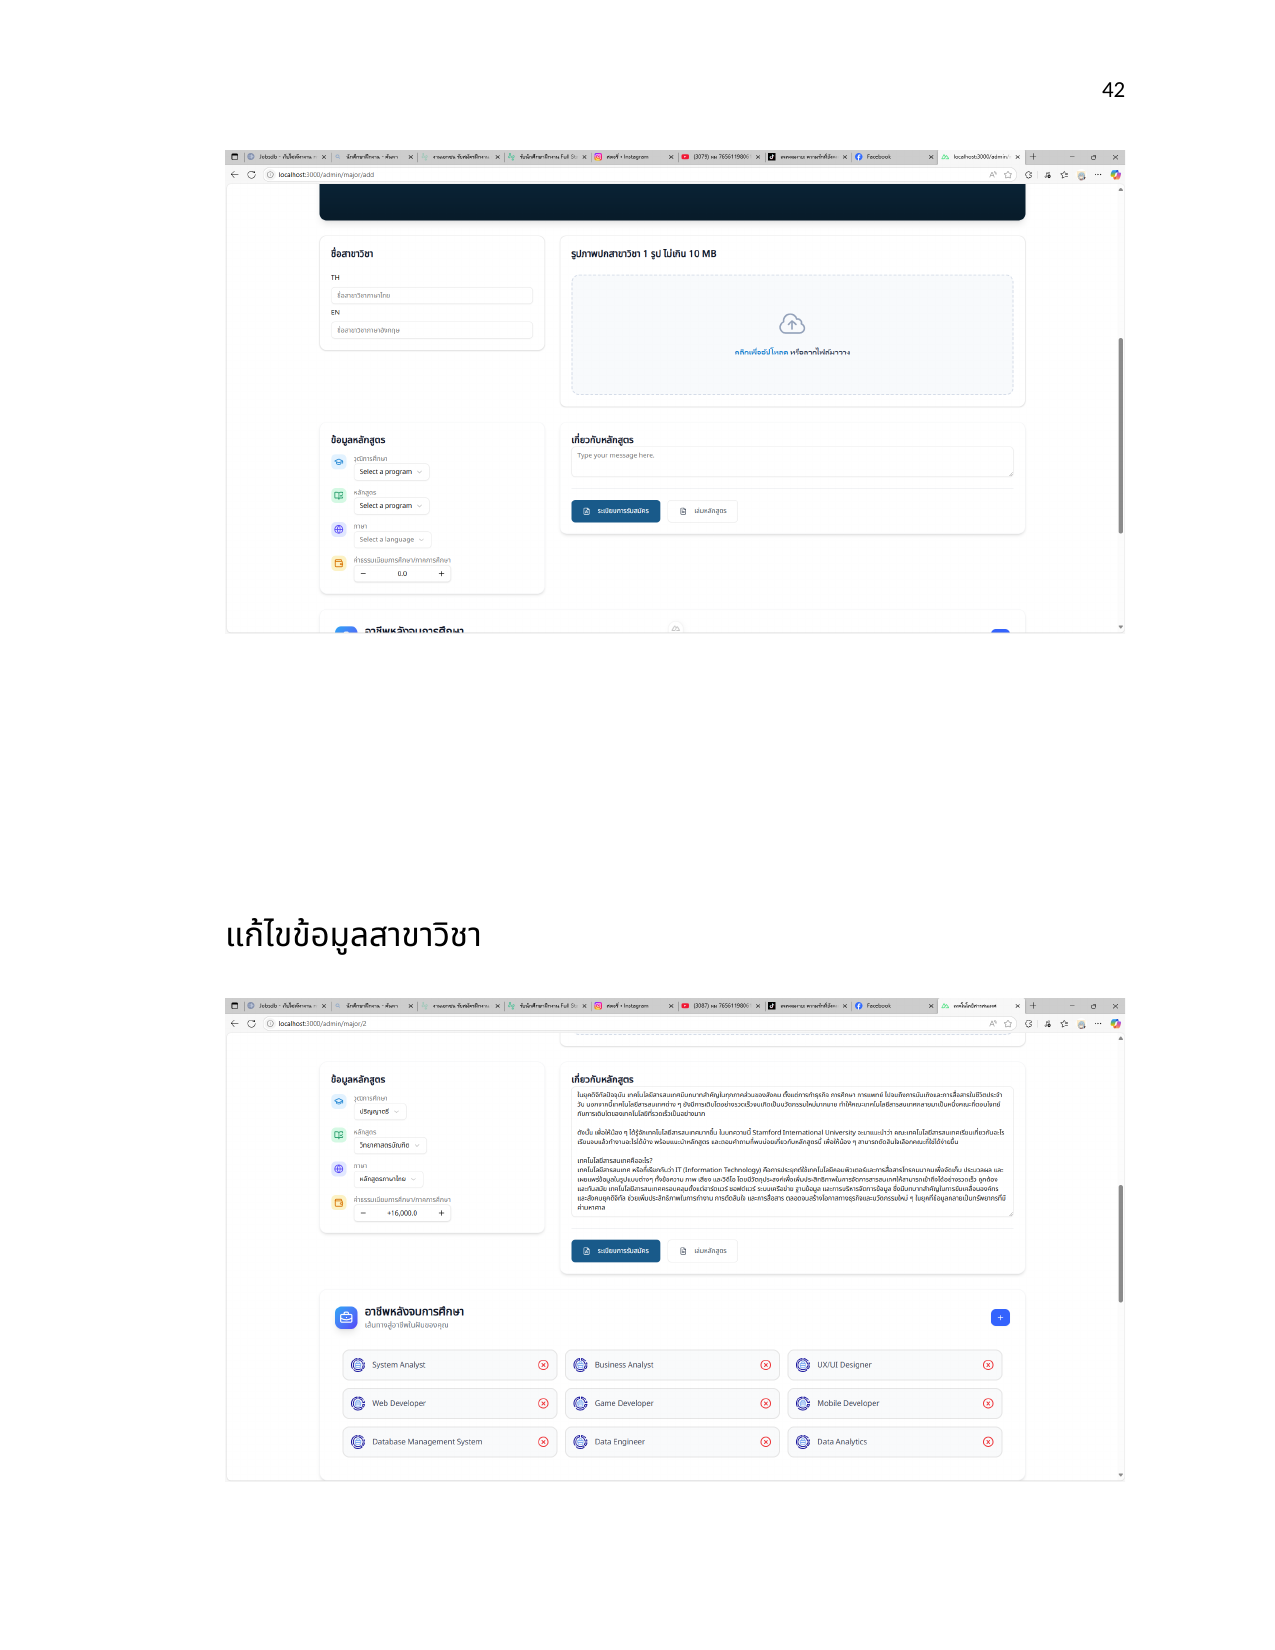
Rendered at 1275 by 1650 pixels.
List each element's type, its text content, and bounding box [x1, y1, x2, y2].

picture [225, 998, 1125, 1482]
picture [225, 150, 1125, 634]
text แก้ไขข้อมูลสาขาวิชา [225, 911, 1125, 962]
